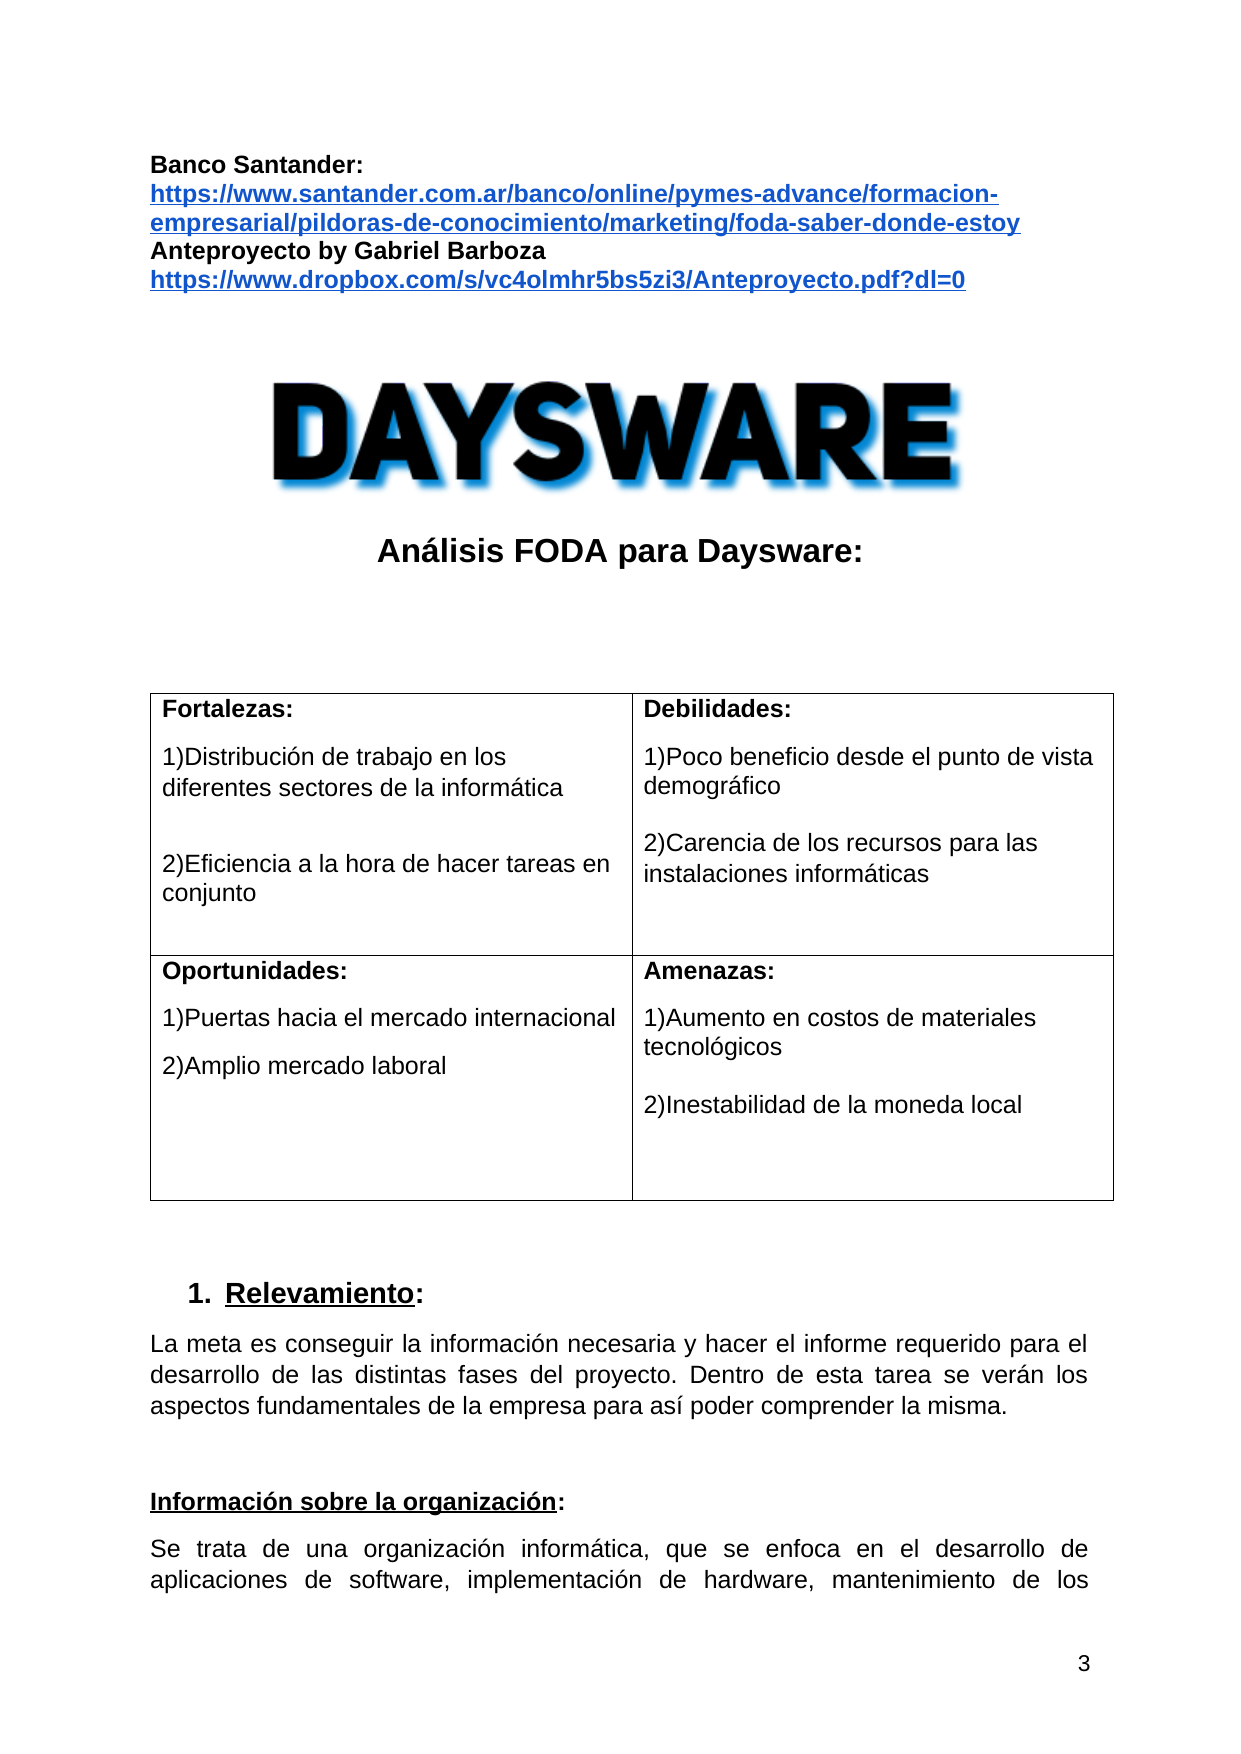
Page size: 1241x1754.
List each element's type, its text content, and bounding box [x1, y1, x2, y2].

table_header Debilidades: 1)Poco beneficio desde el punto de vista demográfico 2)Carencia de los recursos para las instalaciones informáticas [633, 694, 1113, 954]
table_cell Amenazas: 1)Aumento en costos de materiales tecnológicos 2)Inestabilidad de la moneda local [633, 956, 1113, 1200]
text La meta es conseguir la información necesaria y hacer el informe requerido para el desarrollo de las distintas fases del proyecto. Dentro de esta tarea se verán los aspectos fundamentales de la empresa para así poder comprender la misma. [150, 1329, 1090, 1420]
text Banco Santander: [150, 150, 1090, 179]
table_header Fortalezas: 1)Distribución de trabajo en los diferentes sectores de la informática 2)Eficiencia a la hora de hacer tareas en conjunto [151, 694, 632, 954]
text Anteproyecto by Gabriel Barboza [150, 236, 1090, 265]
text https://www.dropbox.com/s/vc4olmhr5bs5zi3/Anteproyecto.pdf?dl=0 [150, 265, 1090, 294]
picture [268, 377, 972, 502]
list Relevamiento: [187, 1276, 1090, 1310]
text Análisis FODA para Daysware: [150, 531, 1090, 570]
text Información sobre la organización: [150, 1487, 1090, 1515]
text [150, 1534, 1090, 1594]
text https://www.santander.com.ar/banco/online/pymes-advance/formacion-empresarial/pildoras-de-conocimiento/marketing/foda-saber-donde-estoy [150, 179, 1090, 236]
table_cell Oportunidades: 1)Puertas hacia el mercado internacional 2)Amplio mercado laboral [151, 956, 632, 1200]
